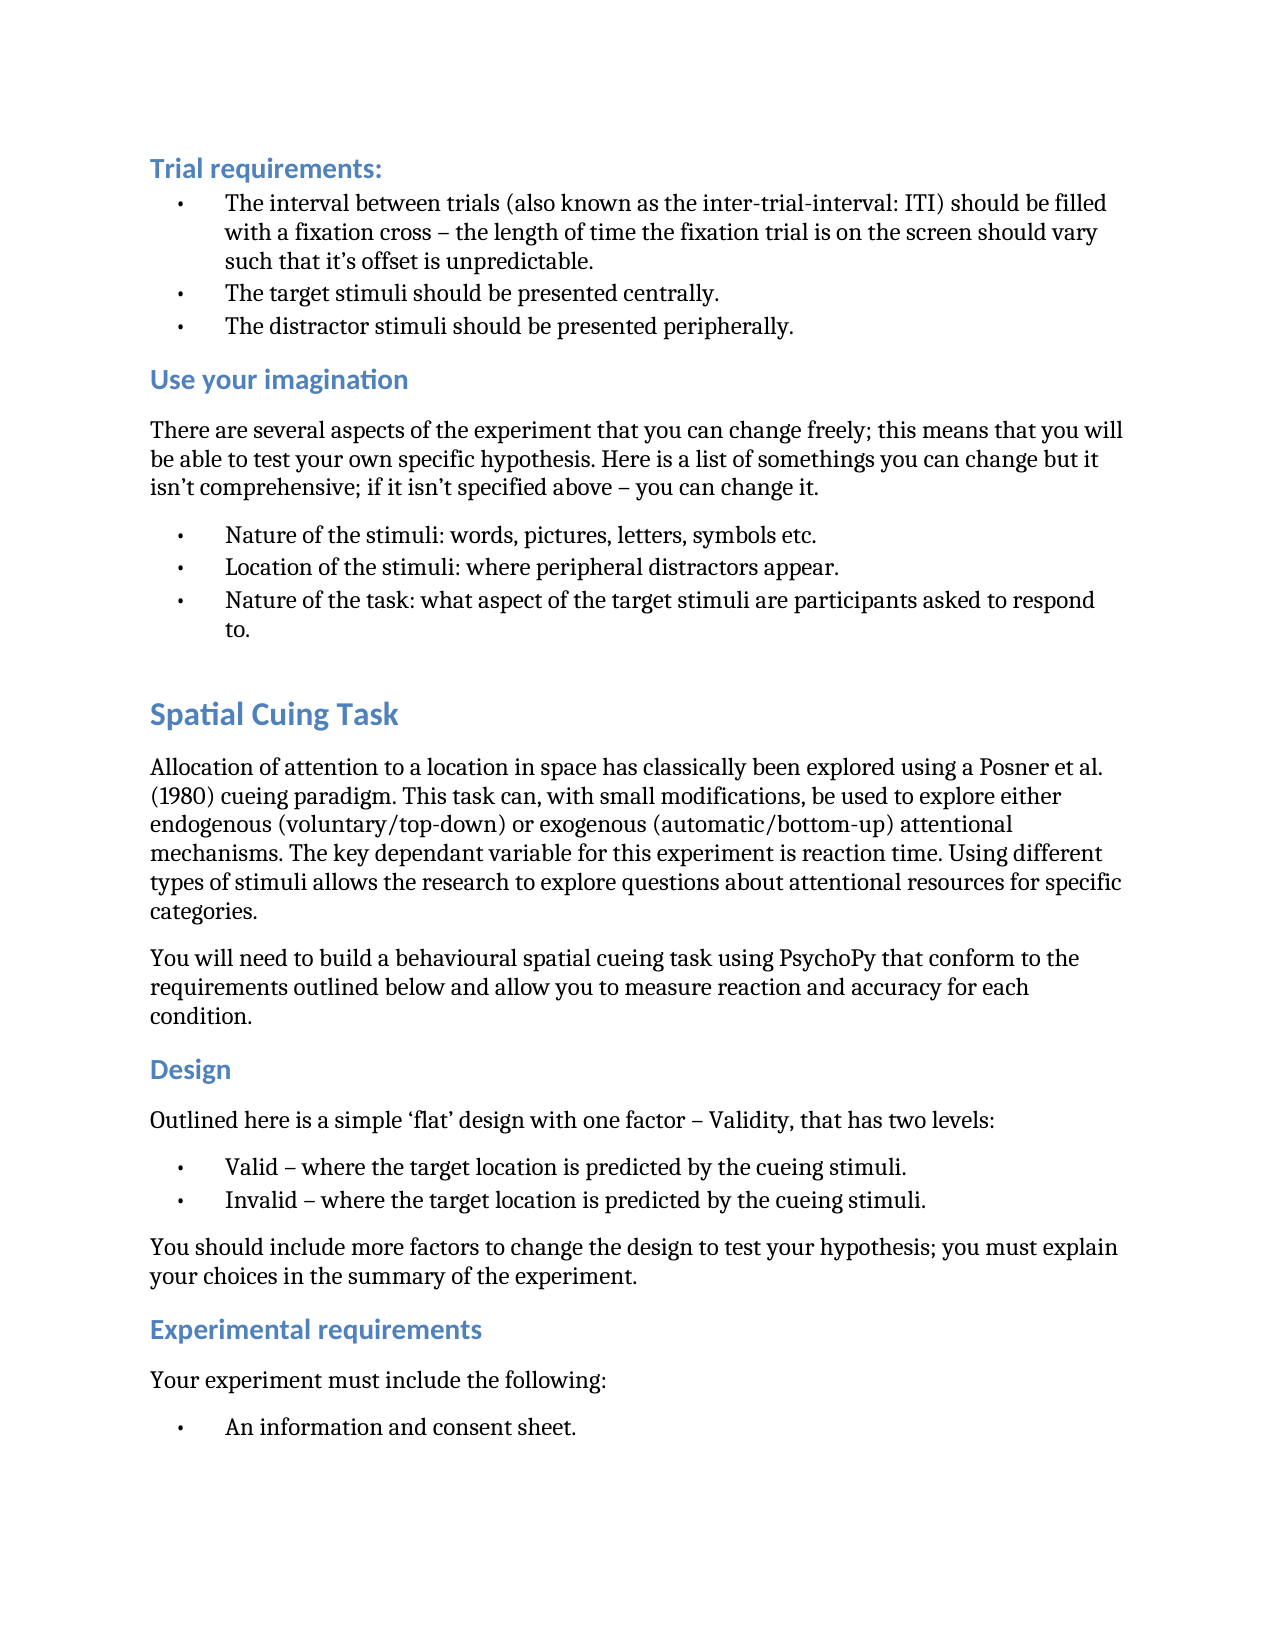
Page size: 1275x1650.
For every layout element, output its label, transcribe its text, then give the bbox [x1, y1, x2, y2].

subtitle Spatial Cuing Task [150, 693, 1125, 734]
text You will need to build a behavioural spatial cueing task using PsychoPy that conform to the requirements outlined below and allow you to measure reaction and accuracy for each condition. [150, 944, 1125, 1030]
text Allocation of attention to a location in space has classically been explored using a Posner et al. (1980) cueing paradigm. This task can, with small modifications, be used to explore either endogenous (voluntary/top-down) or exogenous (automatic/bottom-up) attentional mechanisms. The key dependant variable for this experiment is reaction time. Using different types of stimuli allows the research to explore questions about attentional resources for specific categories. [150, 753, 1125, 925]
subtitle Use your imagination [150, 361, 1125, 397]
subtitle Design [150, 1051, 1125, 1087]
list Nature of the stimuli: words, pictures, letters, symbols etc. [175, 521, 1125, 549]
text You should include more factors to change the design to test your hypothesis; you must explain your choices in the summary of the experiment. [150, 1233, 1125, 1291]
text Your experiment must include the following: [150, 1366, 1125, 1394]
list Nature of the task: what aspect of the target stimuli are participants asked to respond to. [175, 586, 1125, 643]
list The interval between trials (also known as the inter-trial-interval: ITI) should be filled with a fixation cross – the length of time the fixation trial is on the screen should vary such that it’s offset is unpredictable. [175, 189, 1125, 276]
list Location of the stimuli: where peripheral distractors appear. [175, 553, 1125, 582]
text There are several aspects of the experiment that you can change freely; this means that you will be able to test your own specific hypothesis. Here is a list of somethings you can change but it isn’t comprehensive; if it isn’t specified above – you can change it. [150, 416, 1125, 502]
list The target stimuli should be presented centrally. [175, 279, 1125, 308]
subtitle Experimental requirements [150, 1311, 1125, 1347]
list Valid – where the target location is predicted by the cueing stimuli. [175, 1153, 1125, 1182]
list The distractor stimuli should be presented peripherally. [175, 312, 1125, 341]
list Invalid – where the target location is predicted by the cueing stimuli. [175, 1186, 1125, 1214]
text Outlined here is a simple ‘flat’ design with one factor – Validity, that has two levels: [150, 1106, 1125, 1134]
subtitle Trial requirements: [150, 150, 1125, 186]
list An information and consent sheet. [175, 1413, 1125, 1442]
